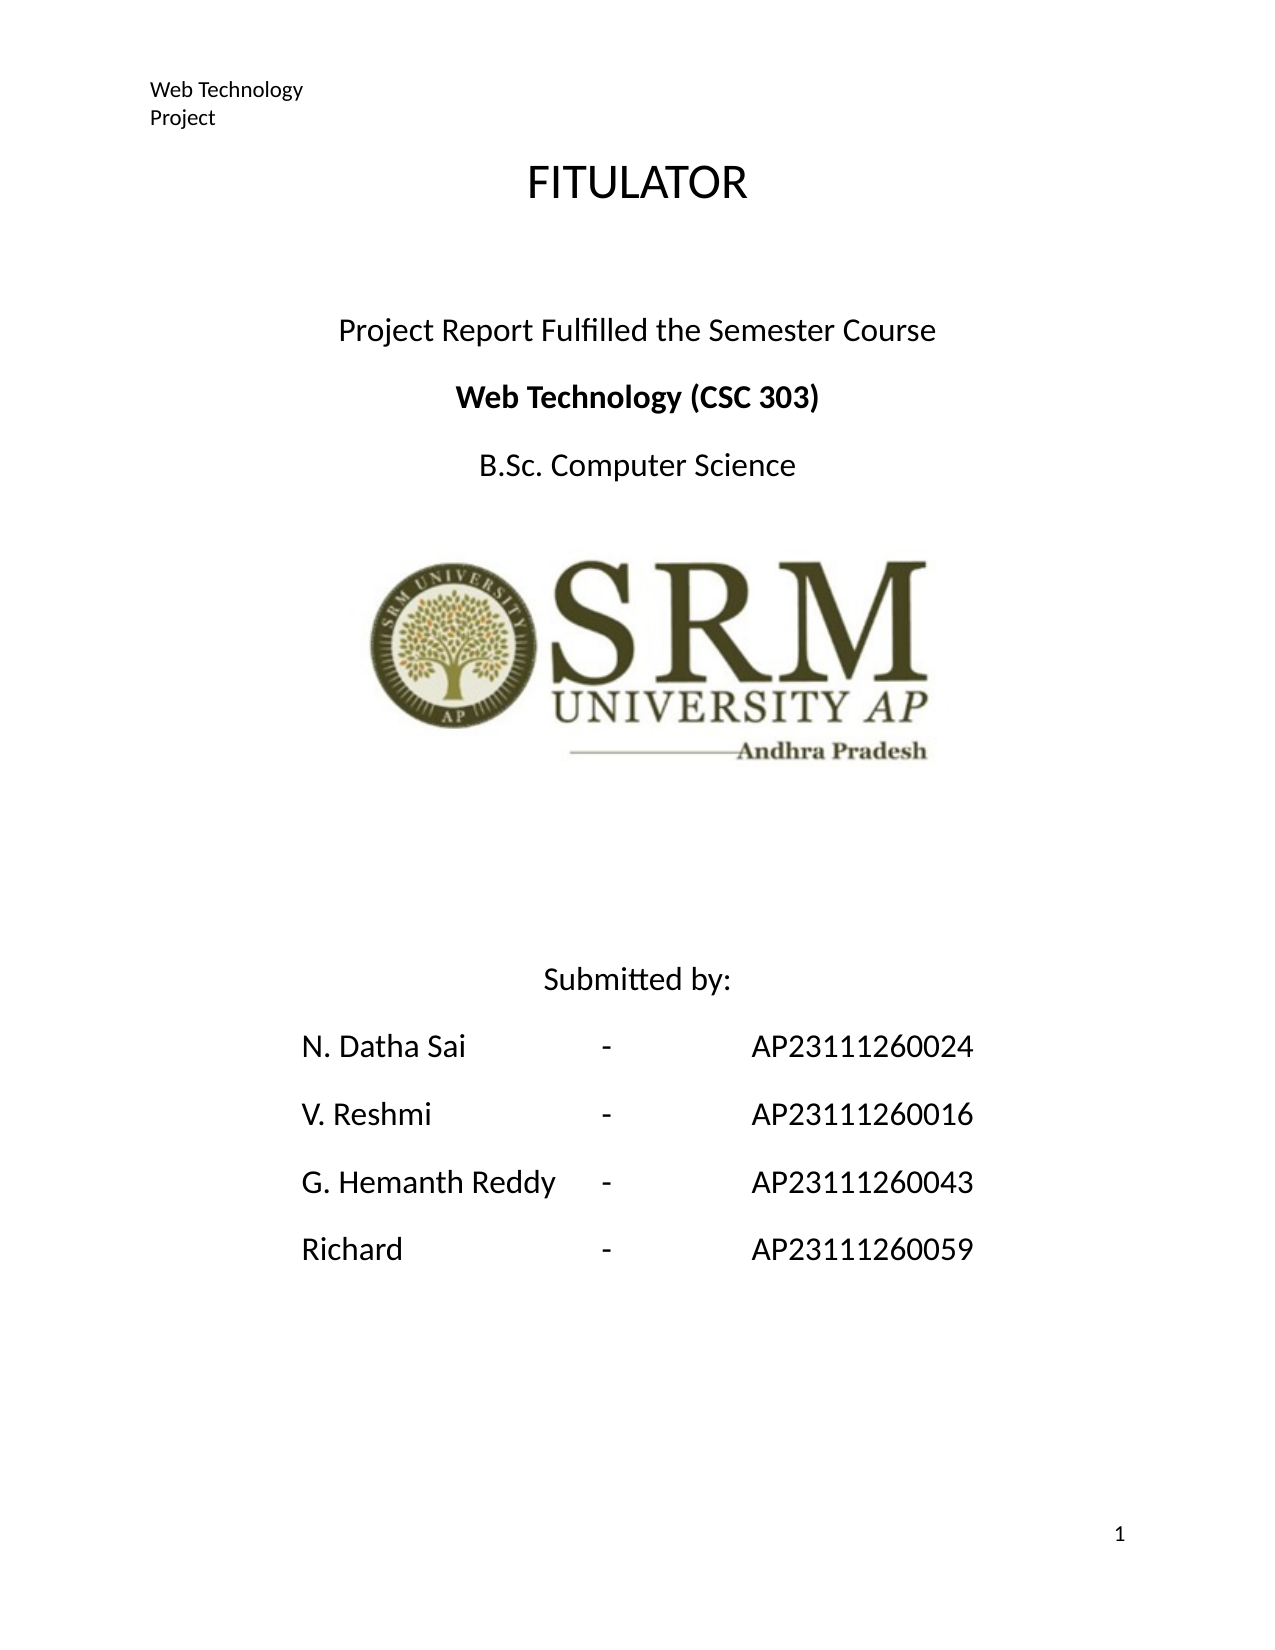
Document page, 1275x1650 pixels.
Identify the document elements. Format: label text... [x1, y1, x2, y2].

text N. Datha Sai - AP23111260024 [150, 1025, 1125, 1066]
text G. Hemanth Reddy - AP23111260043 [150, 1161, 1125, 1201]
text Richard - AP23111260059 [150, 1228, 1125, 1269]
text FITULATOR [150, 150, 1125, 211]
picture [249, 511, 1026, 798]
text Project Report Fulfilled the Semester Course [150, 308, 1125, 349]
text B.Sc. Computer Science [150, 444, 1125, 484]
text Submitted by: [150, 958, 1125, 998]
text V. Reshmi - AP23111260016 [150, 1093, 1125, 1134]
text Web Technology (CSC 303) [150, 376, 1125, 417]
